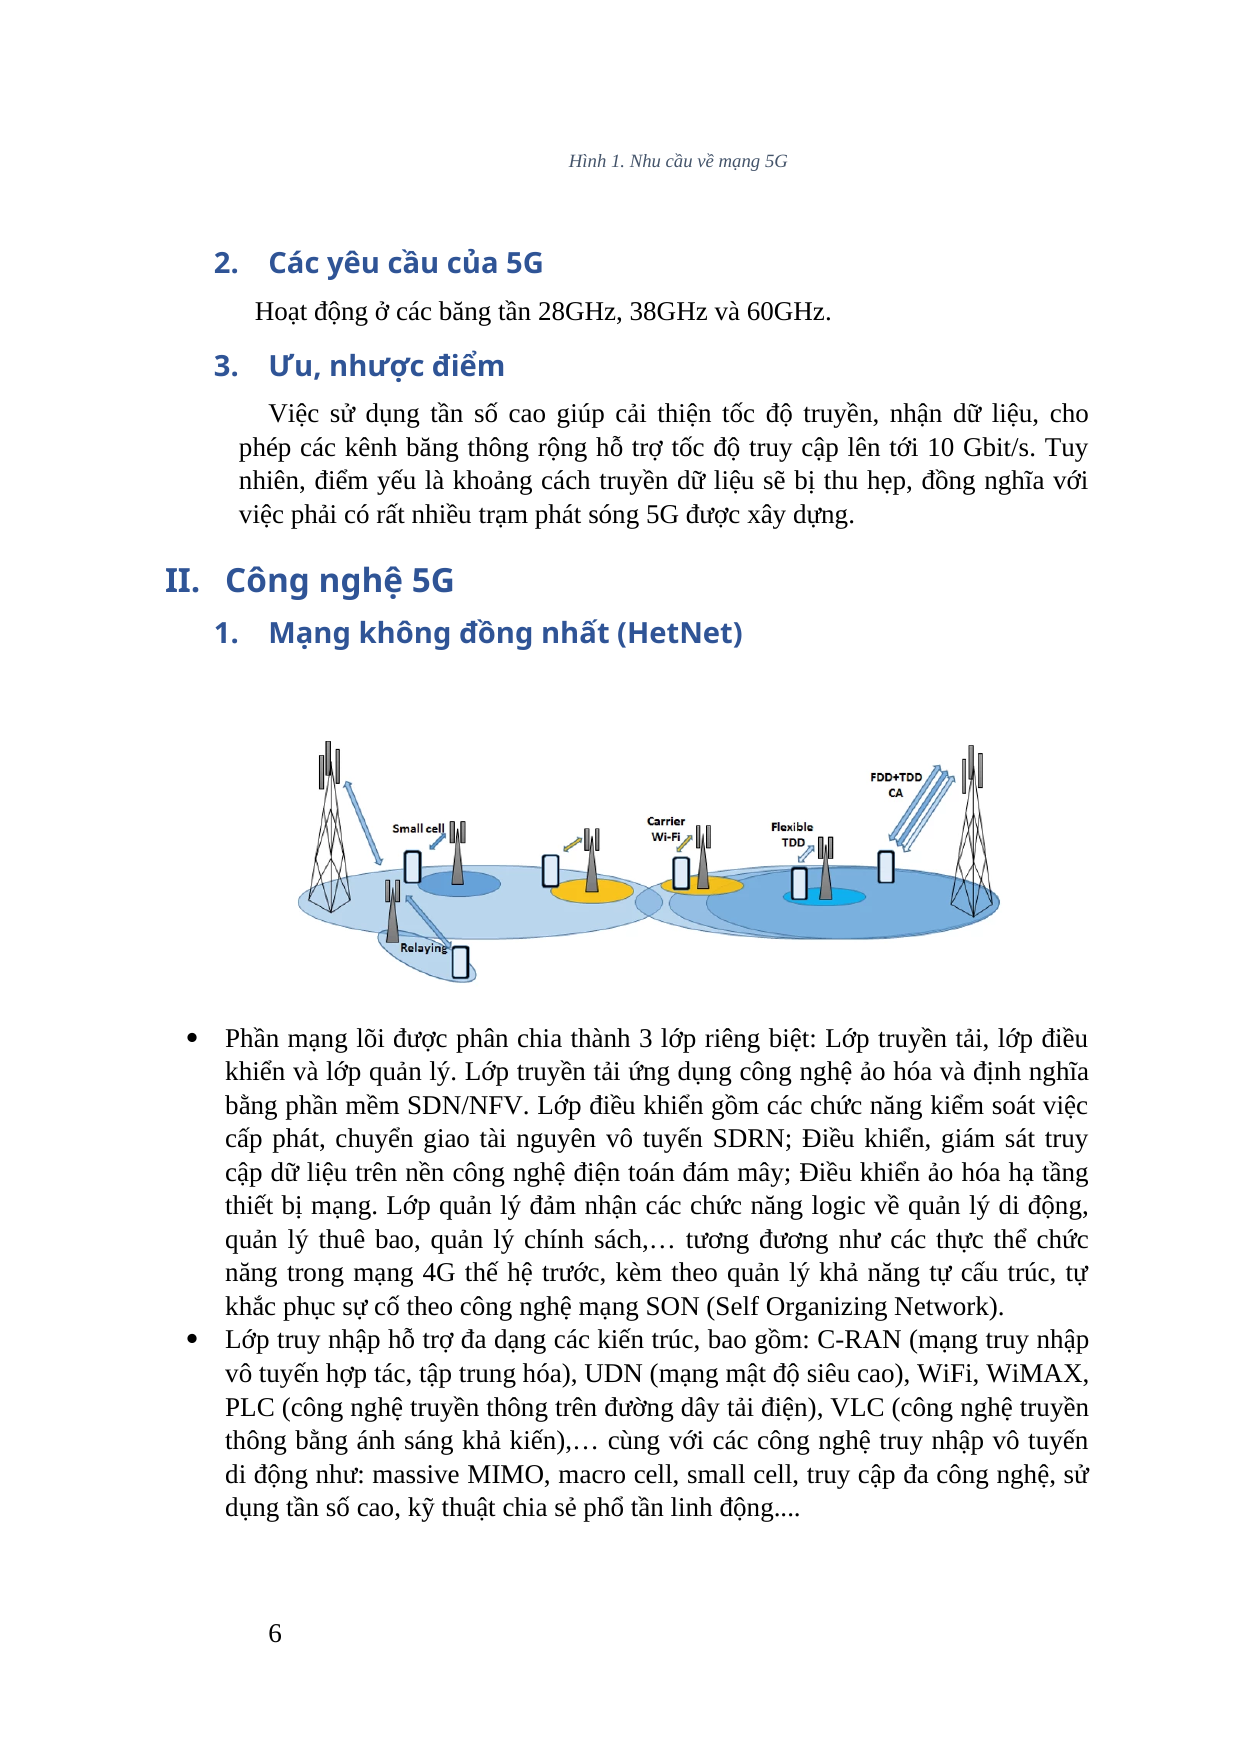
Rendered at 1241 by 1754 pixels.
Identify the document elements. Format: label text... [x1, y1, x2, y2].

subtitle Các yêu cầu của 5G [239, 243, 1090, 282]
list Hoạt động ở các băng tần 28GHz, 38GHz và 60GHz. [225, 295, 1090, 326]
text Việc sử dụng tần số cao giúp cải thiện tốc độ truyền, nhận dữ liệu, cho phép các kênh băng thông rộng hỗ trợ tốc độ truy cập lên tới 10 Gbit/s. Tuy nhiên, điểm yếu là khoảng cách truyền dữ liệu sẽ bị thu hẹp, đồng nghĩa với việc phải có rất nhiều trạm phát sóng 5G được xây dựng. [239, 397, 1090, 529]
subtitle Ưu, nhược điểm [239, 345, 1090, 385]
subtitle Mạng không đồng nhất (HetNet) [239, 613, 1090, 652]
list Phần mạng lõi được phân chia thành 3 lớp riêng biệt: Lớp truyền tải, lớp điều khiển và lớp quản lý. Lớp truyền tải ứng dụng công nghệ ảo hóa và định nghĩa bằng phần mềm SDN/NFV. Lớp điều khiển gồm các chức năng kiểm soát việc cấp phát, chuyển giao tài nguyên vô tuyến SDRN; Điều khiển, giám sát truy cập dữ liệu trên nền công nghệ điện toán đám mây; Điều khiển ảo hóa hạ tầng thiết bị mạng. Lớp quản lý đảm nhận các chức năng logic về quản lý di động, quản lý thuê bao, quản lý chính sách,… tương đương như các thực thể chức năng trong mạng 4G thế hệ trước, kèm theo quản lý khả năng tự cấu trúc, tự khắc phục sự cố theo công nghệ mạng SON (Self Organizing Network). [187, 1022, 1090, 1321]
subtitle Công nghệ 5G [165, 556, 1090, 602]
list Lớp truy nhập hỗ trợ đa dạng các kiến trúc, bao gồm: C-RAN (mạng truy nhập vô tuyến hợp tác, tập trung hóa), UDN (mạng mật độ siêu cao), WiFi, WiMAX, PLC (công nghệ truyền thông trên đường dây tải điện), VLC (công nghệ truyền thông bằng ánh sáng khả kiến),… cùng với các công nghệ truy nhập vô tuyến di động như: massive MIMO, macro cell, small cell, truy cập đa công nghệ, sử dụng tần số cao, kỹ thuật chia sẻ phổ tần linh động.... [187, 1324, 1090, 1523]
text Hình 1. Nhu cầu về mạng 5G [239, 150, 1090, 172]
picture [268, 715, 1019, 1003]
